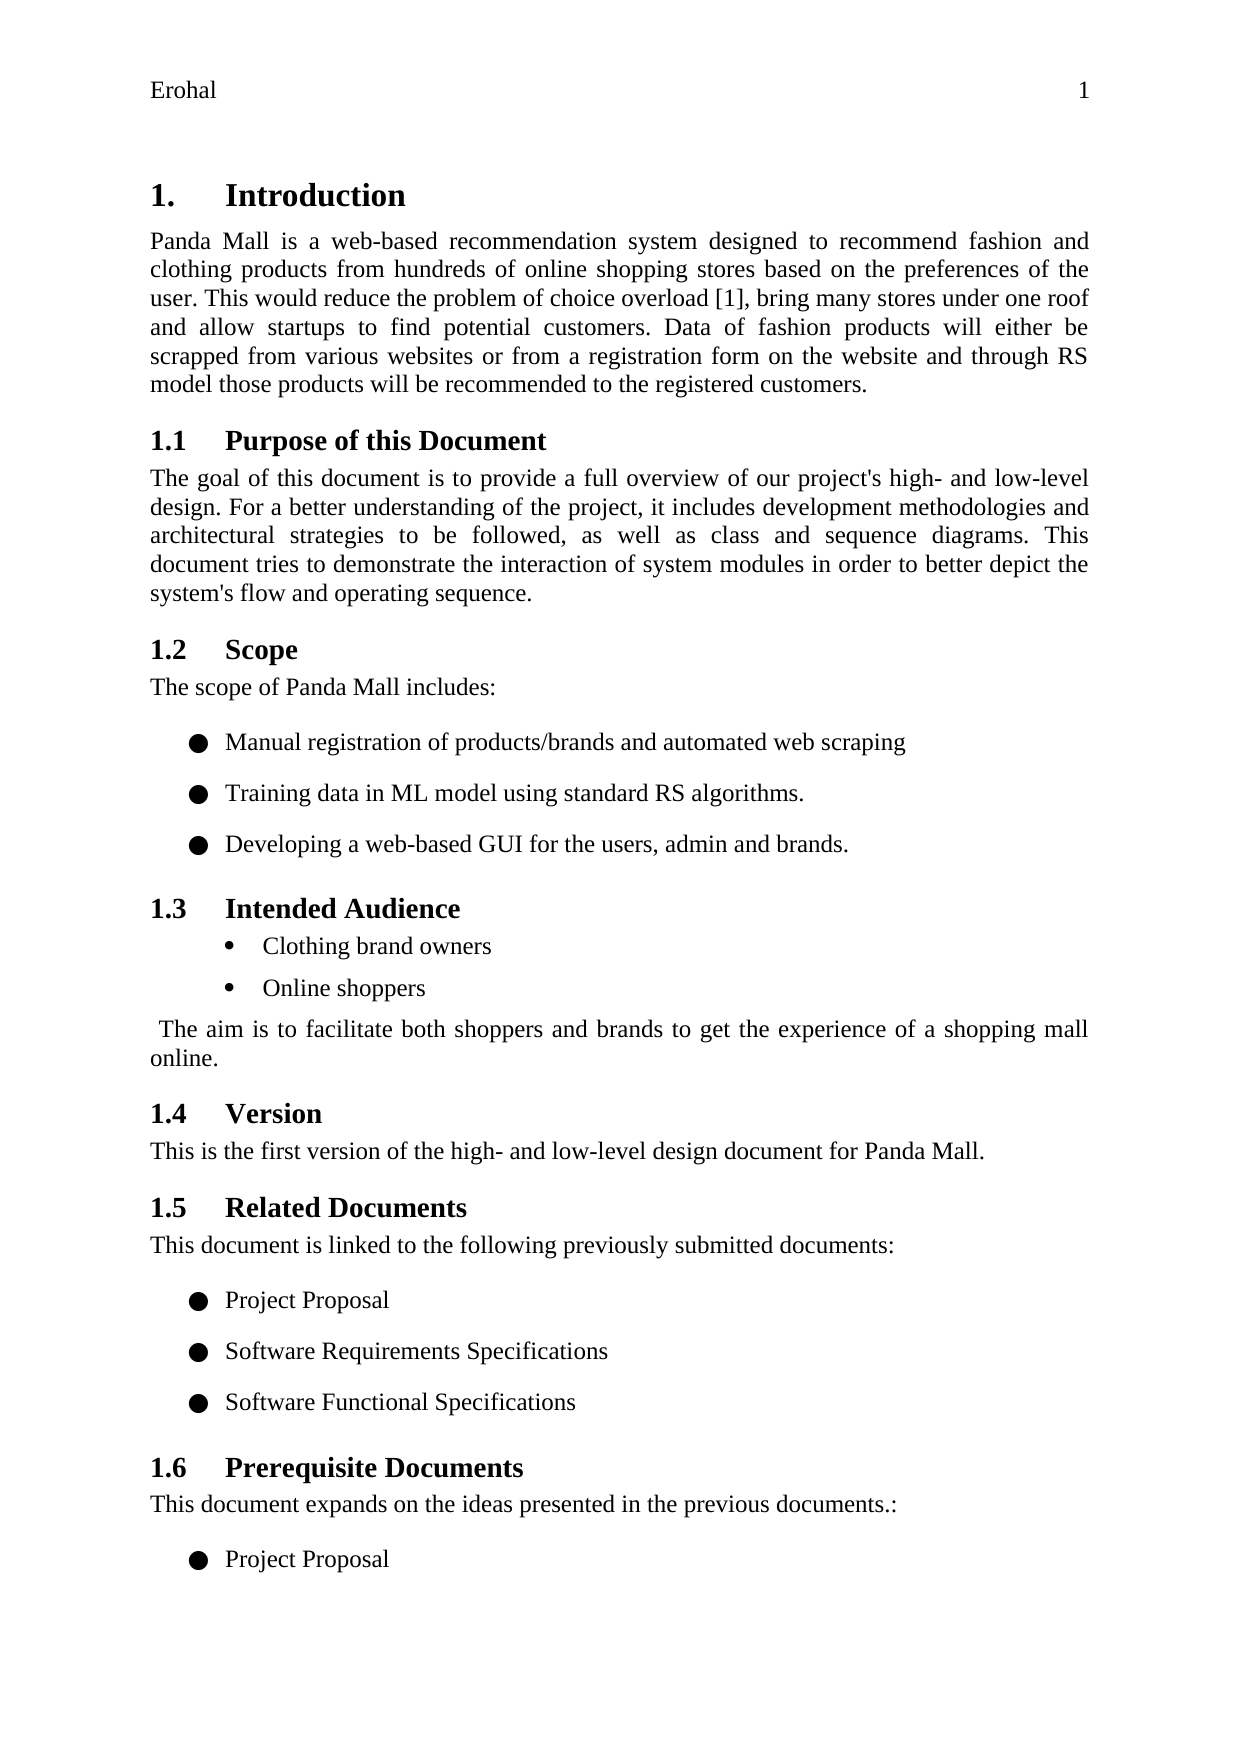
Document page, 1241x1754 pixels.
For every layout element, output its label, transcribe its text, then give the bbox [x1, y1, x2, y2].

subtitle Intended Audience [150, 892, 1090, 925]
list Training data in ML model using standard RS algorithms. [187, 764, 1090, 815]
list Online shoppers [225, 973, 1090, 1001]
list Developing a web-based GUI for the users, admin and brands. [187, 815, 1090, 867]
subtitle Related Documents [150, 1190, 1090, 1223]
subtitle Introduction [150, 175, 1090, 213]
text The aim is to facilitate both shoppers and brands to get the experience of a shopping mall online. [150, 1014, 1090, 1071]
subtitle Scope [150, 632, 1090, 665]
list Clothing brand owners [225, 931, 1090, 960]
list Software Functional Specifications [187, 1373, 1090, 1425]
list Project Proposal [187, 1271, 1090, 1322]
list Project Proposal [187, 1531, 1090, 1582]
subtitle Purpose of this Document [150, 423, 1090, 457]
text This is the first version of the high- and low-level design document for Panda Mall. [150, 1136, 1090, 1165]
text Panda Mall is a web-based recommendation system designed to recommend fashion and clothing products from hundreds of online shopping stores based on the preferences of the user. This would reduce the problem of choice overload [1], bring many stores under one roof and allow startups to find potential customers. Data of fashion products will either be scrapped from various websites or from a registration form on the website and through RS model those products will be recommended to the registered customers. [150, 226, 1090, 398]
subtitle Version [150, 1096, 1090, 1130]
text This document expands on the ideas presented in the previous documents.: [150, 1489, 1090, 1518]
subtitle Prerequisite Documents [150, 1450, 1090, 1483]
list Software Requirements Specifications [187, 1322, 1090, 1373]
text This document is linked to the following previously submitted documents: [150, 1230, 1090, 1258]
text The scope of Panda Mall includes: [150, 672, 1090, 700]
text The goal of this document is to provide a full overview of our project's high- and low-level design. For a better understanding of the project, it includes development methodologies and architectural strategies to be followed, as well as class and sequence diagrams. This document tries to demonstrate the interaction of system modules in order to better depict the system's flow and operating sequence. [150, 463, 1090, 607]
list Manual registration of products/brands and automated web scraping [187, 713, 1090, 764]
